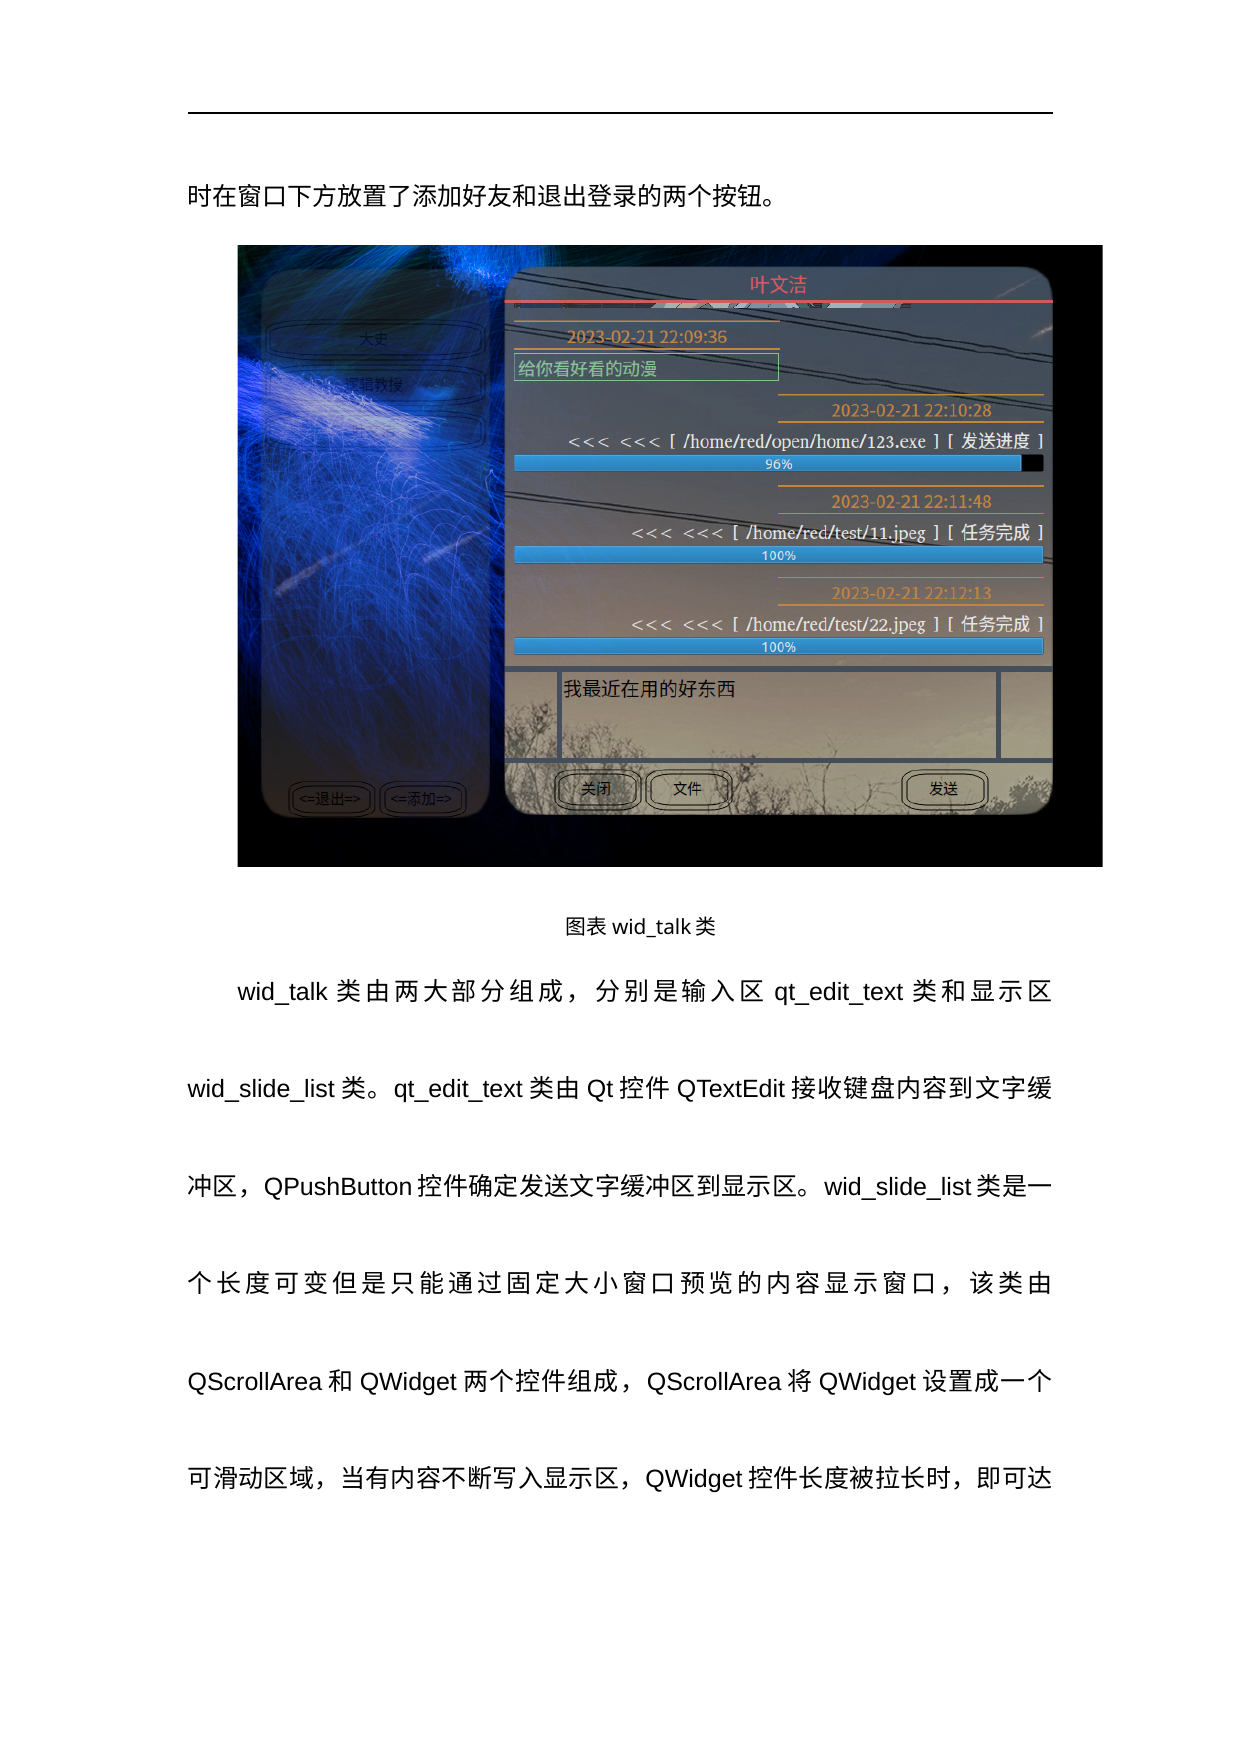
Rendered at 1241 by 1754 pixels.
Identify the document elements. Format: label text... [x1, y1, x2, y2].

text 图表 wid_talk类 [187, 909, 1053, 942]
picture [237, 245, 1103, 867]
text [187, 162, 1053, 227]
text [187, 957, 1053, 1509]
